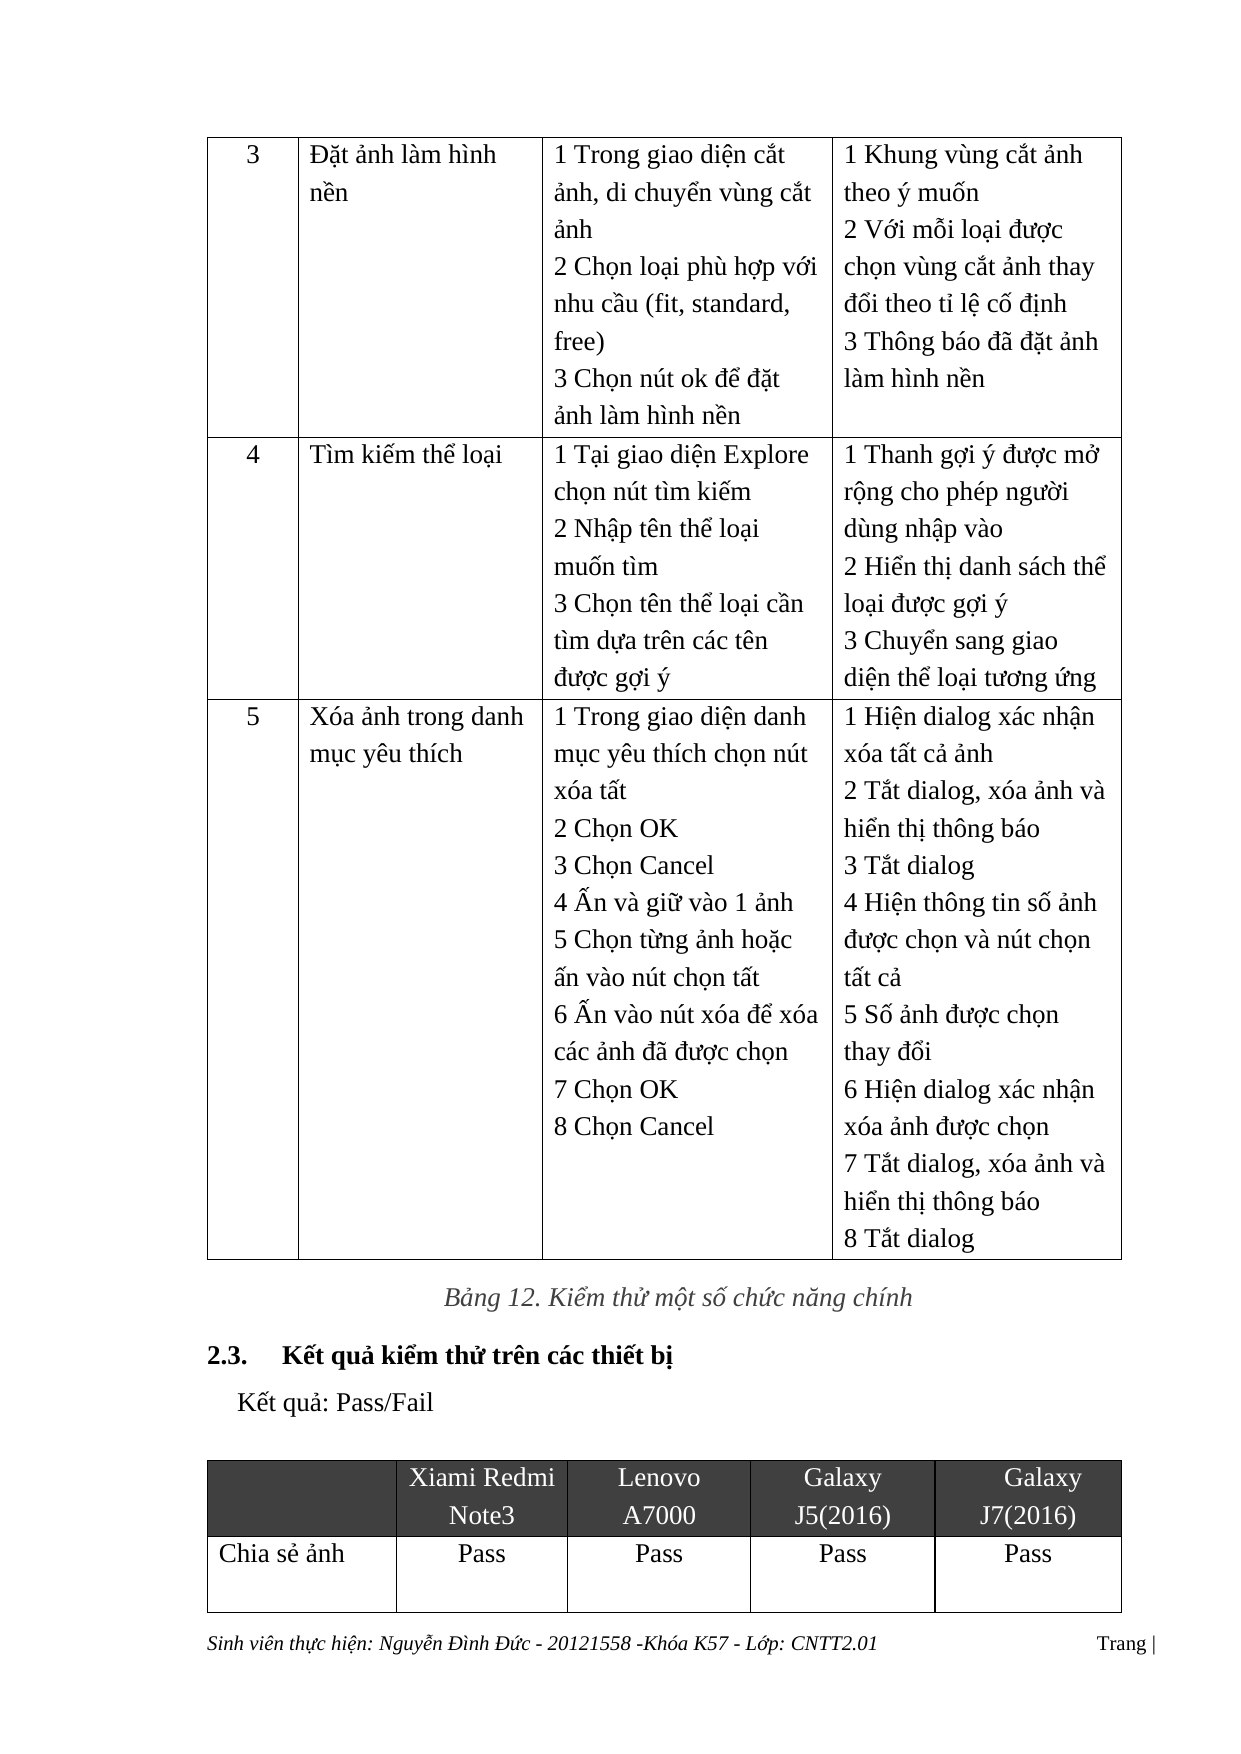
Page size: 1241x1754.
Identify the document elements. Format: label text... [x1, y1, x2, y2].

table_cell 1 Hiện dialog xác nhận xóa tất cả ảnh 2 Tắt dialog, xóa ảnh và hiển thị thông báo 3 Tắt dialog 4 Hiện thông tin số ảnh được chọn và nút chọn tất cả 5 Số ảnh được chọn thay đổi 6 Hiện dialog xác nhận xóa ảnh được chọn 7 Tắt dialog, xóa ảnh và hiển thị thông báo 8 Tắt dialog [833, 700, 1121, 1259]
table_cell 1 Thanh gợi ý được mở rộng cho phép người dùng nhập vào 2 Hiển thị danh sách thể loại được gợi ý 3 Chuyển sang giao diện thể loại tương ứng [833, 438, 1121, 699]
table_cell 4 [208, 438, 298, 699]
subtitle Kết quả kiểm thử trên các thiết bị [207, 1339, 1122, 1370]
table_cell Tìm kiếm thể loại [299, 438, 542, 699]
table_header Galaxy J7(2016) [936, 1461, 1121, 1536]
table_cell 1 Trong giao diện cắt ảnh, di chuyển vùng cắt ảnh 2 Chọn loại phù hợp với nhu cầu (fit, standard, free) 3 Chọn nút ok để đặt ảnh làm hình nền [543, 138, 832, 437]
table_cell 3 [208, 138, 298, 437]
table_cell 5 [208, 700, 298, 1259]
text Bảng 12. Kiểm thử một số chức năng chính [297, 1281, 1032, 1312]
table_header [208, 1461, 396, 1536]
table_cell Pass [751, 1537, 934, 1612]
table_cell Pass [936, 1537, 1121, 1612]
table_cell Đặt ảnh làm hình nền [299, 138, 542, 437]
table_cell 1 Khung vùng cắt ảnh theo ý muốn 2 Với mỗi loại được chọn vùng cắt ảnh thay đổi theo tỉ lệ cố định 3 Thông báo đã đặt ảnh làm hình nền [833, 138, 1121, 437]
table_header Xiami Redmi Note3 [397, 1461, 567, 1536]
table_header Lenovo A7000 [568, 1461, 750, 1536]
table_cell Pass [397, 1537, 567, 1612]
table_cell Xóa ảnh trong danh mục yêu thích [299, 700, 542, 1259]
table_cell 1 Trong giao diện danh mục yêu thích chọn nút xóa tất 2 Chọn OK 3 Chọn Cancel 4 Ấn và giữ vào 1 ảnh 5 Chọn từng ảnh hoặc ấn vào nút chọn tất 6 Ấn vào nút xóa để xóa các ảnh đã được chọn 7 Chọn OK 8 Chọn Cancel [543, 700, 832, 1259]
table_header Galaxy J5(2016) [751, 1461, 934, 1536]
table_cell 1 Tại giao diện Explore chọn nút tìm kiếm 2 Nhập tên thể loại muốn tìm 3 Chọn tên thể loại cần tìm dựa trên các tên được gợi ý [543, 438, 832, 699]
table_cell Chia sẻ ảnh [208, 1537, 396, 1612]
table_cell Pass [568, 1537, 750, 1612]
text Kết quả: Pass/Fail [207, 1386, 1122, 1417]
